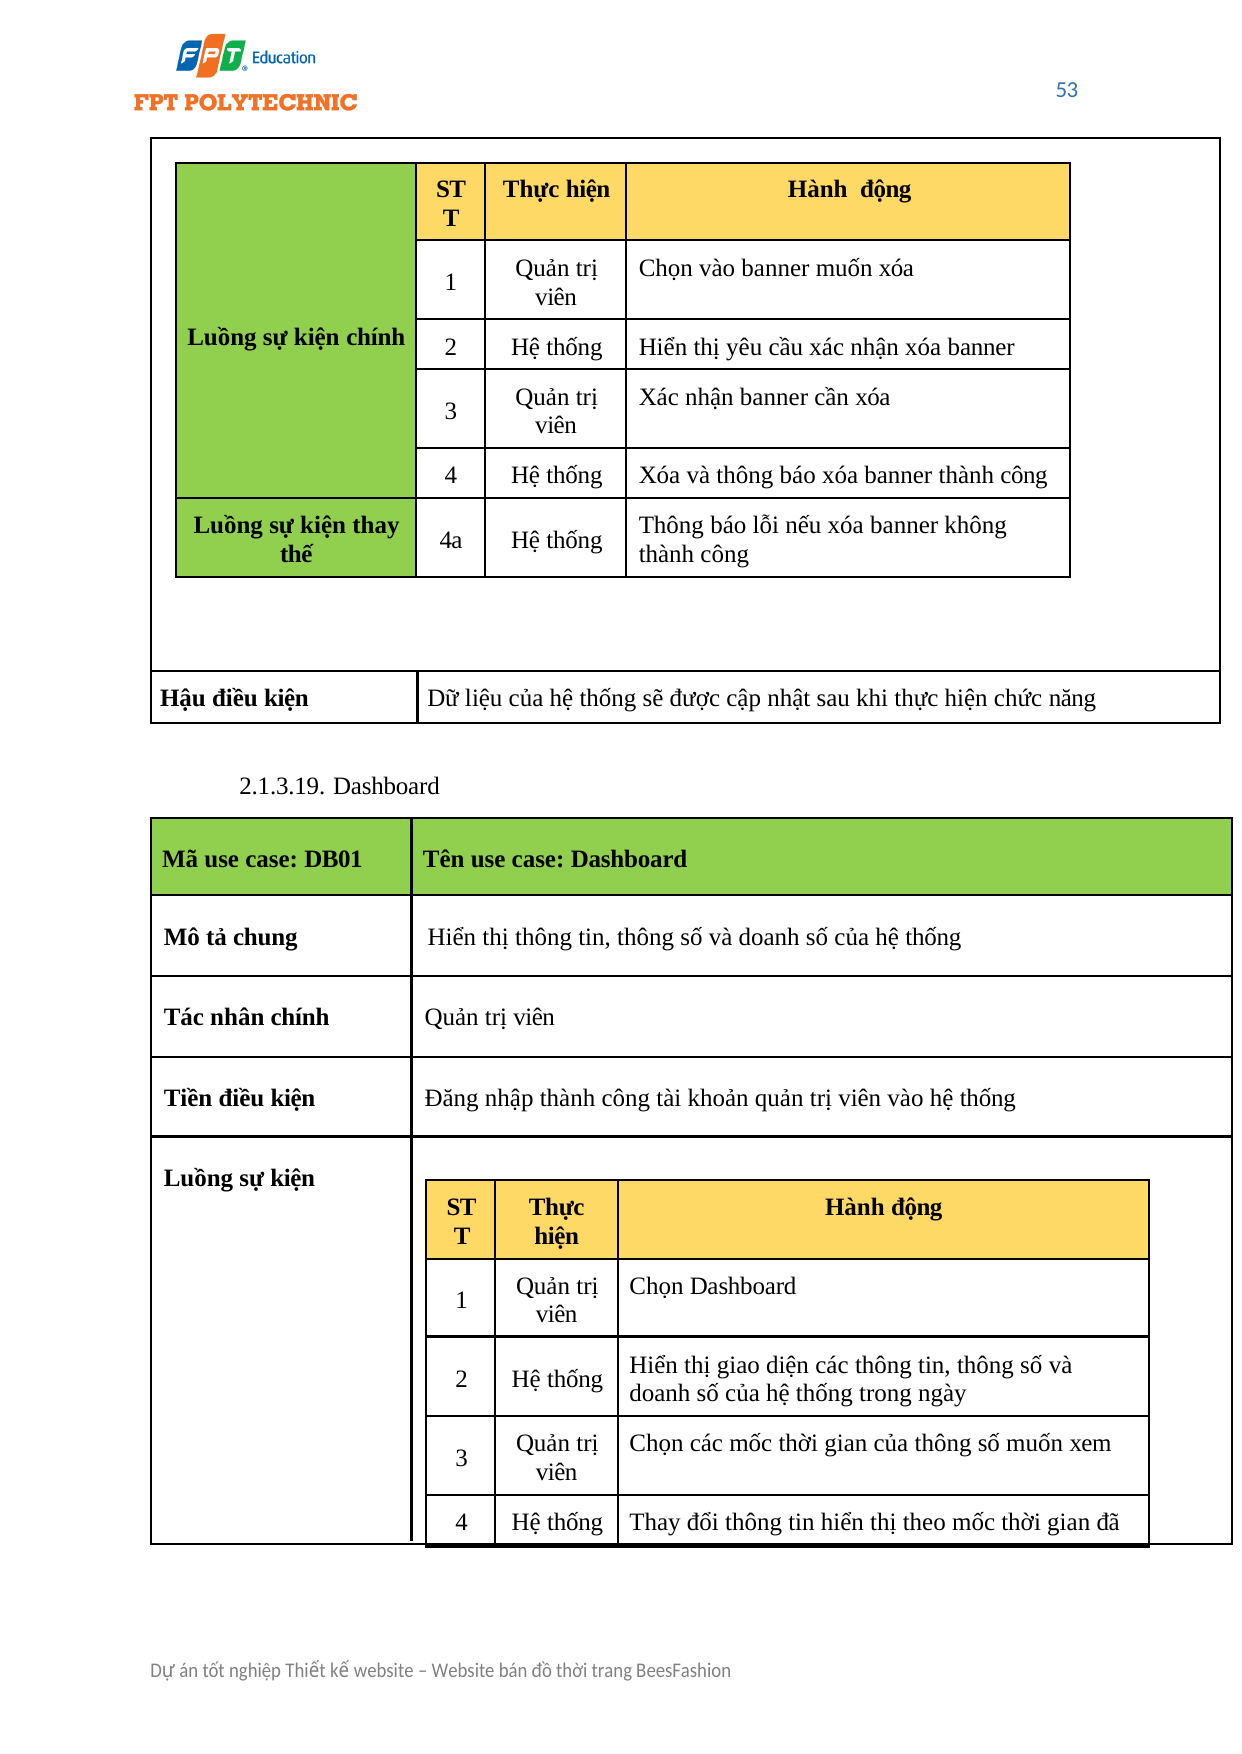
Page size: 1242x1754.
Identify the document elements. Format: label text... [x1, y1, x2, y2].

table_cell Thay đổi thông tin hiển thị theo mốc thời gian đã [619, 1496, 1148, 1543]
table_cell Tiền điều kiện [152, 1058, 410, 1135]
table_cell 4 [427, 1496, 494, 1543]
table_cell Quản trị viên [486, 241, 625, 318]
table_cell Thực hiện [496, 1181, 617, 1258]
table_cell 1 [427, 1260, 494, 1335]
table_header Mã use case: DB01 [152, 819, 410, 894]
picture [126, 27, 364, 118]
table_cell Chọn vào banner muốn xóa [627, 241, 1069, 318]
table_header Thực hiện [486, 164, 625, 239]
table_cell Hệ thống [486, 499, 625, 576]
table_cell Quản trị viên [486, 370, 625, 447]
table_header Hành động [627, 164, 1069, 239]
table_cell Quản trị viên [413, 977, 1231, 1056]
list Dashboard [239, 771, 1242, 799]
table_cell Xác nhận banner cần xóa [627, 370, 1069, 447]
table_cell Xóa và thông báo xóa banner thành công [627, 449, 1069, 497]
table_cell Đăng nhập thành công tài khoản quản trị viên vào hệ thống [413, 1058, 1231, 1135]
table_cell 1 [417, 241, 484, 318]
table_cell Mô tả chung [152, 896, 410, 975]
table_header ST T [417, 164, 484, 239]
table_cell Hệ thống [486, 320, 625, 368]
table_cell ST T [427, 1181, 494, 1258]
table_cell [1150, 1179, 1231, 1543]
table_cell Hệ thống [486, 449, 625, 497]
table_header Luồng sự kiện chính [177, 164, 415, 497]
table_cell Hệ thống [496, 1338, 617, 1414]
table_cell Hiển thị thông tin, thông số và doanh số của hệ thống [413, 896, 1231, 975]
table_cell 4a [417, 499, 484, 576]
table_cell 2 [427, 1338, 494, 1414]
table_header Tên use case: Dashboard [413, 819, 1231, 894]
table_cell Quản trị viên [496, 1417, 617, 1493]
table_cell Hành động [619, 1181, 1148, 1258]
table_cell [411, 1179, 425, 1543]
table_cell [413, 1138, 1231, 1179]
table_cell Luồng sự kiện [152, 1138, 411, 1543]
table_cell Hiển thị yêu cầu xác nhận xóa banner [627, 320, 1069, 368]
table_cell Hiển thị giao diện các thông tin, thông số và doanh số của hệ thống trong ngày [619, 1338, 1148, 1414]
table_cell Chọn Dashboard [619, 1260, 1148, 1335]
table_cell Hệ thống [496, 1496, 617, 1543]
table_cell 2 [417, 320, 484, 368]
table_cell 3 [417, 370, 484, 447]
table_cell Thông báo lỗi nếu xóa banner không thành công [627, 499, 1069, 576]
table_cell Luồng sự kiện thay thế [177, 499, 415, 576]
table_cell Tác nhân chính [152, 977, 410, 1056]
table_cell Quản trị viên [496, 1260, 617, 1335]
table_cell Chọn các mốc thời gian của thông số muốn xem [619, 1417, 1148, 1493]
table_cell 3 [427, 1417, 494, 1493]
table_cell 4 [417, 449, 484, 497]
